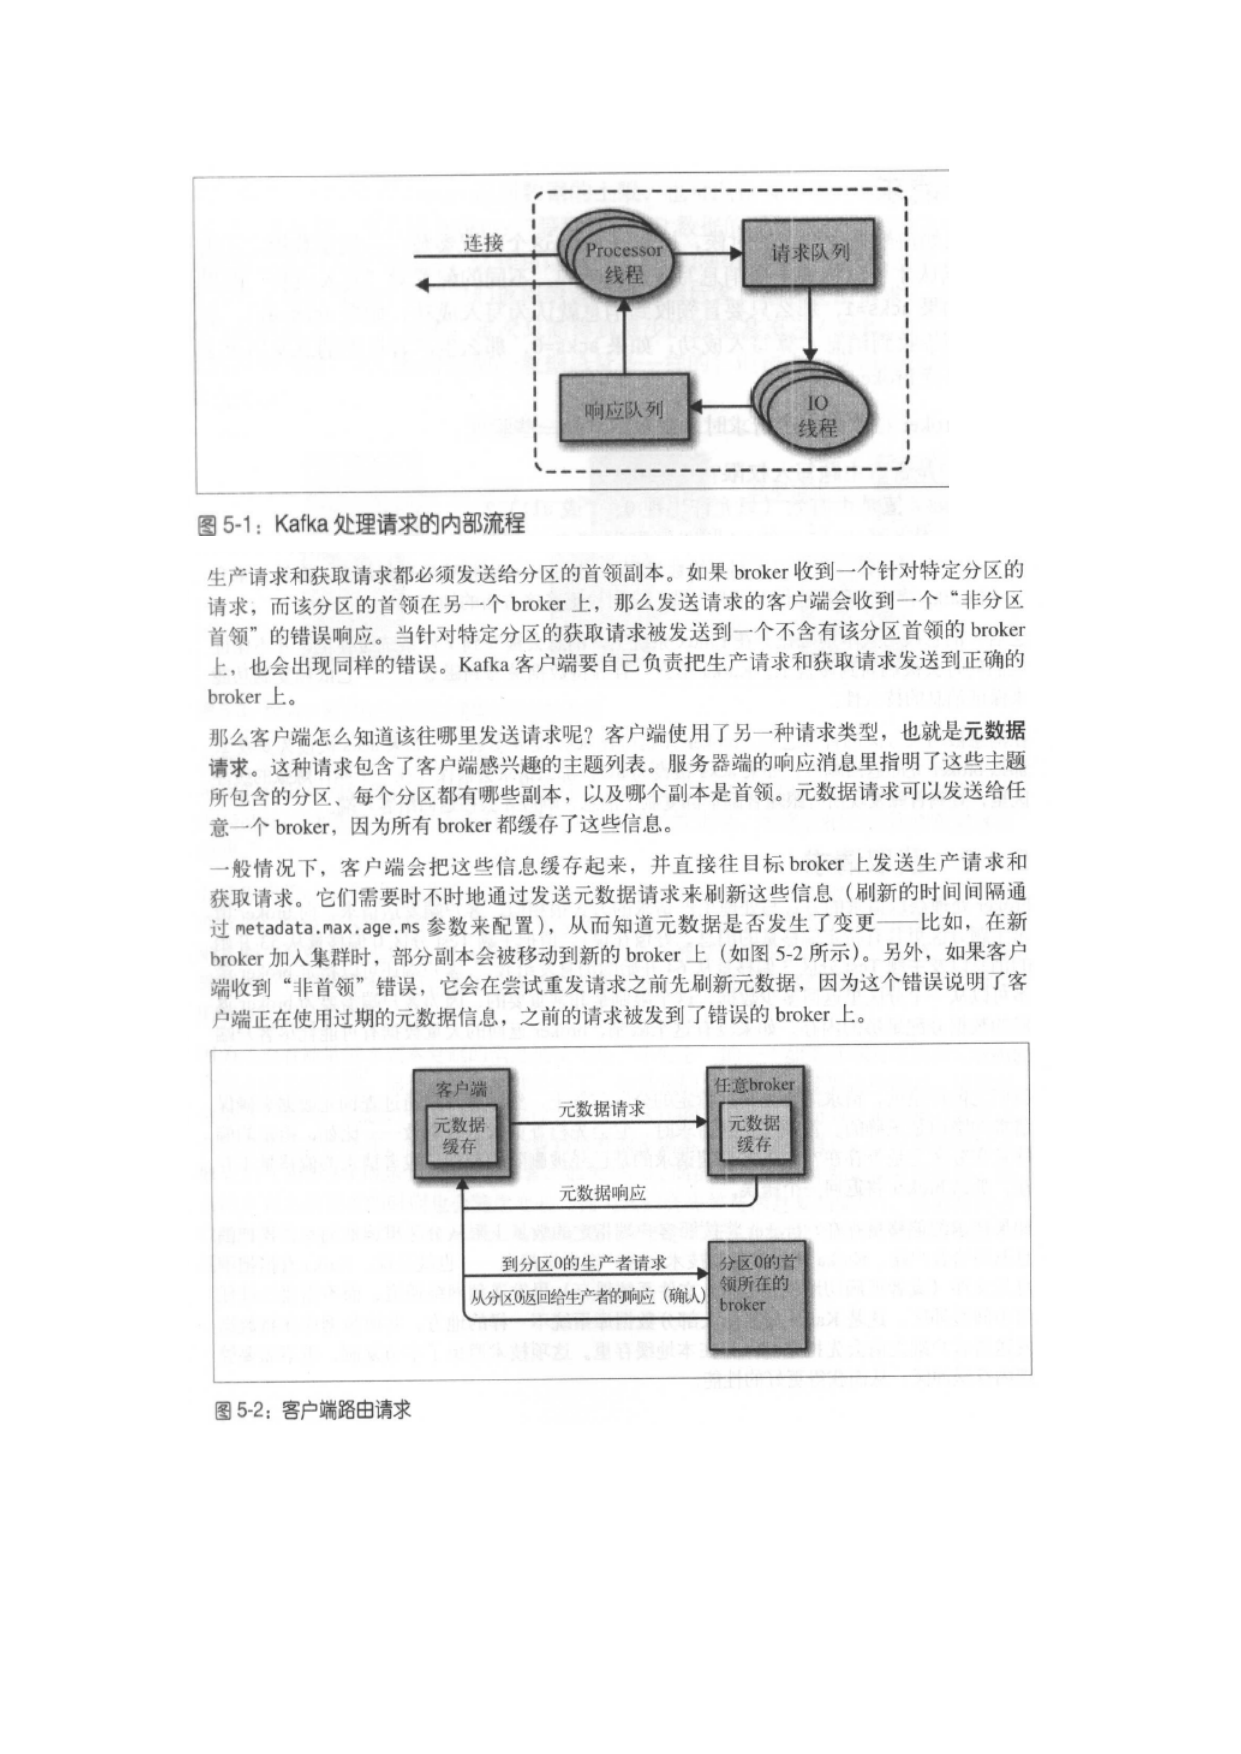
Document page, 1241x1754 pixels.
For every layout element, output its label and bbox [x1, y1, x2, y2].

picture [187, 162, 950, 536]
picture [187, 552, 1053, 1425]
